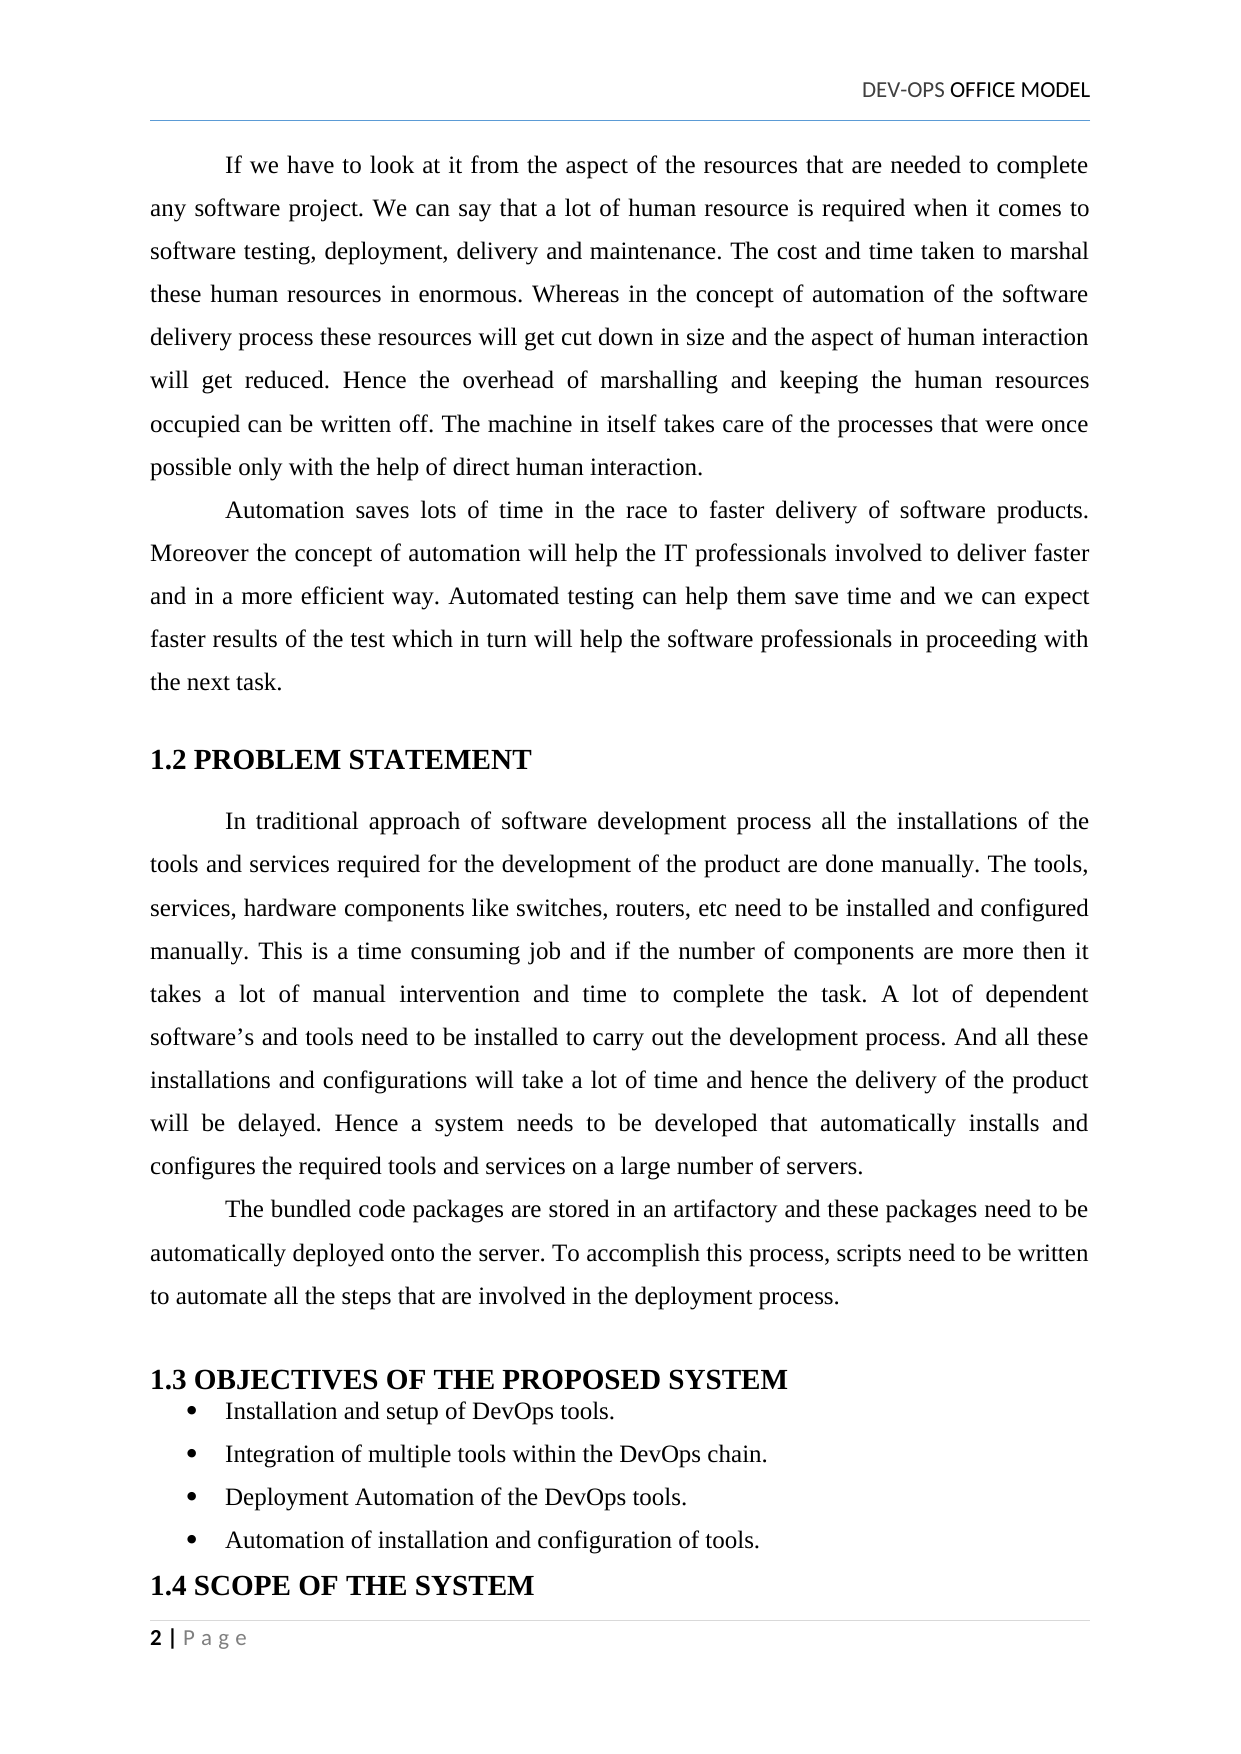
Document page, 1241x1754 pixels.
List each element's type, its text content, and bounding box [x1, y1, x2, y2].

text Automation saves lots of time in the race to faster delivery of software products. Moreover the concept of automation will help the IT professionals involved to deliver faster and in a more efficient way. Automated testing can help them save time and we can expect faster results of the test which in turn will help the software professionals in proceeding with the next task. [150, 495, 1090, 696]
list Integration of multiple tools within the DevOps chain. [187, 1439, 1090, 1468]
text 1.3 OBJECTIVES OF THE PROPOSED SYSTEM [150, 1362, 1090, 1396]
text The bundled code packages are stored in an artifactory and these packages need to be automatically deployed onto the server. To accomplish this process, scripts need to be written to automate all the steps that are involved in the deployment process. [150, 1194, 1090, 1309]
text In traditional approach of software development process all the installations of the tools and services required for the development of the product are done manually. The tools, services, hardware components like switches, routers, etc need to be installed and configured manually. This is a time consuming job and if the number of components are more then it takes a lot of manual intervention and time to complete the task. A lot of dependent software’s and tools need to be installed to carry out the development process. And all these installations and configurations will take a lot of time and hence the delivery of the product will be delayed. Hence a system needs to be developed that automatically installs and configures the required tools and services on a large number of servers. [150, 806, 1090, 1180]
text If we have to look at it from the aspect of the resources that are needed to complete any software project. We can say that a lot of human resource is required when it comes to software testing, deployment, delivery and maintenance. The cost and time taken to marshal these human resources in enormous. Whereas in the concept of automation of the software delivery process these resources will get cut down in size and the aspect of human interaction will get reduced. Hence the overhead of marshalling and keeping the human resources occupied can be written off. The machine in itself takes care of the processes that were once possible only with the help of direct human interaction. [150, 150, 1090, 481]
text 1.2 PROBLEM STATEMENT [150, 742, 1090, 775]
text 1.4 SCOPE OF THE SYSTEM [150, 1568, 1090, 1602]
list Deployment Automation of the DevOps tools. [187, 1482, 1090, 1511]
list Automation of installation and configuration of tools. [187, 1525, 1090, 1554]
list Installation and setup of DevOps tools. [187, 1396, 1090, 1424]
